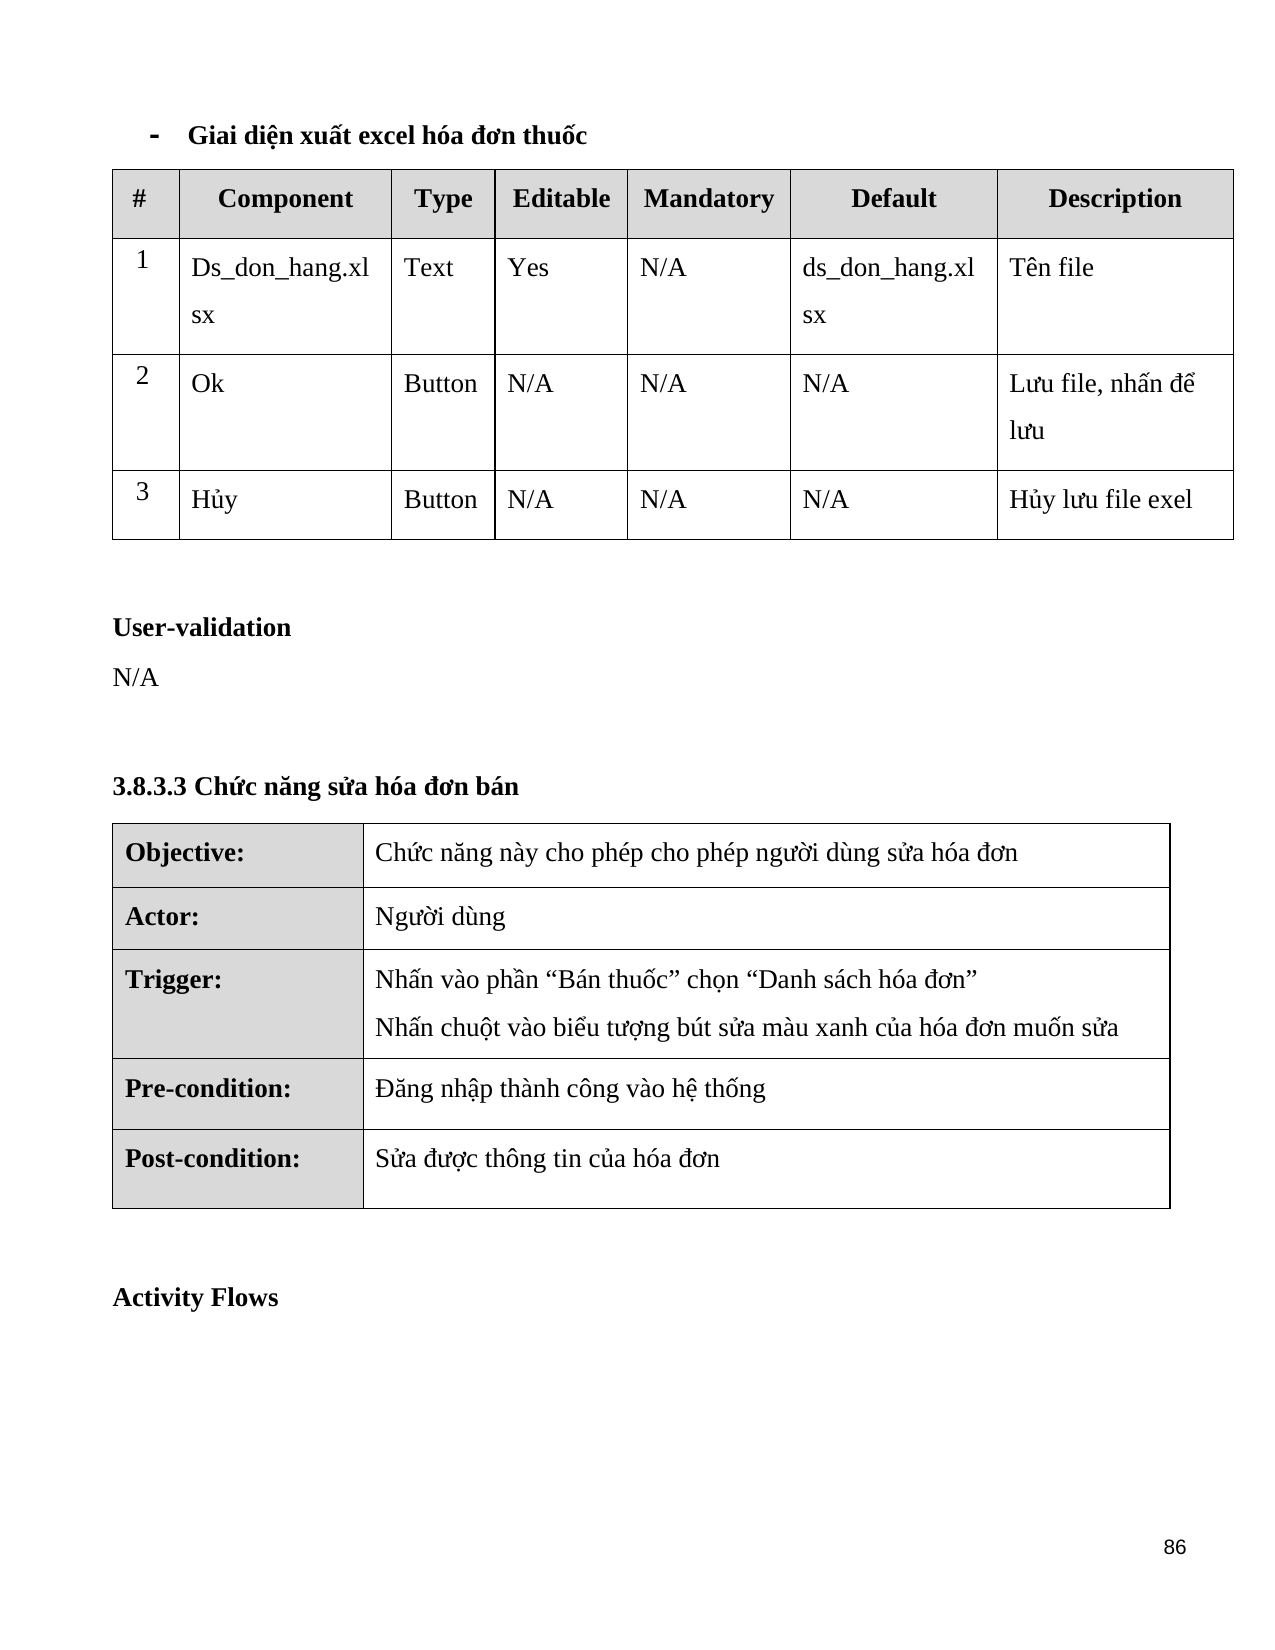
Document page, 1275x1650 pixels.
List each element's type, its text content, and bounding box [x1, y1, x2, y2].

subtitle Chức năng sửa hóa đơn bán [112, 770, 1186, 801]
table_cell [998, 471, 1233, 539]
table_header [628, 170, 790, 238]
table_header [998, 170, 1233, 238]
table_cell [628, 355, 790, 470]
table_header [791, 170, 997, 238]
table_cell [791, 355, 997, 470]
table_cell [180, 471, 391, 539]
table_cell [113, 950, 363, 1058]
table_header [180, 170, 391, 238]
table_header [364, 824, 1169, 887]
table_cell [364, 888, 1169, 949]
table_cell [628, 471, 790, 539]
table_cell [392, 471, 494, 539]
text N/A [112, 661, 1186, 692]
text User-validation [112, 612, 1186, 643]
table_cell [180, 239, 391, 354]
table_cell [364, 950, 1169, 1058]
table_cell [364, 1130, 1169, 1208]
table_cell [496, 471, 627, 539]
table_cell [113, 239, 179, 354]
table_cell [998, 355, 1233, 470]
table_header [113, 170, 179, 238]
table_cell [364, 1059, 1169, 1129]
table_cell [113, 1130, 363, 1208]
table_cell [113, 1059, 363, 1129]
list Giai diện xuất excel hóa đơn thuốc [150, 119, 1186, 150]
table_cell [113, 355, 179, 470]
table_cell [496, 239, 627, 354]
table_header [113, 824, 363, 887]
text Activity Flows [112, 1281, 1186, 1312]
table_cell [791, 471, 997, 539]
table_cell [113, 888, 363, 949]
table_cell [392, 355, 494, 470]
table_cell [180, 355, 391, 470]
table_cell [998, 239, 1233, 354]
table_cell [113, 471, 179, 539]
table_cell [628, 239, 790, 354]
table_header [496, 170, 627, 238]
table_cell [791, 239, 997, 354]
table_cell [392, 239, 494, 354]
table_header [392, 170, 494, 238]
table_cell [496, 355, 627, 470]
